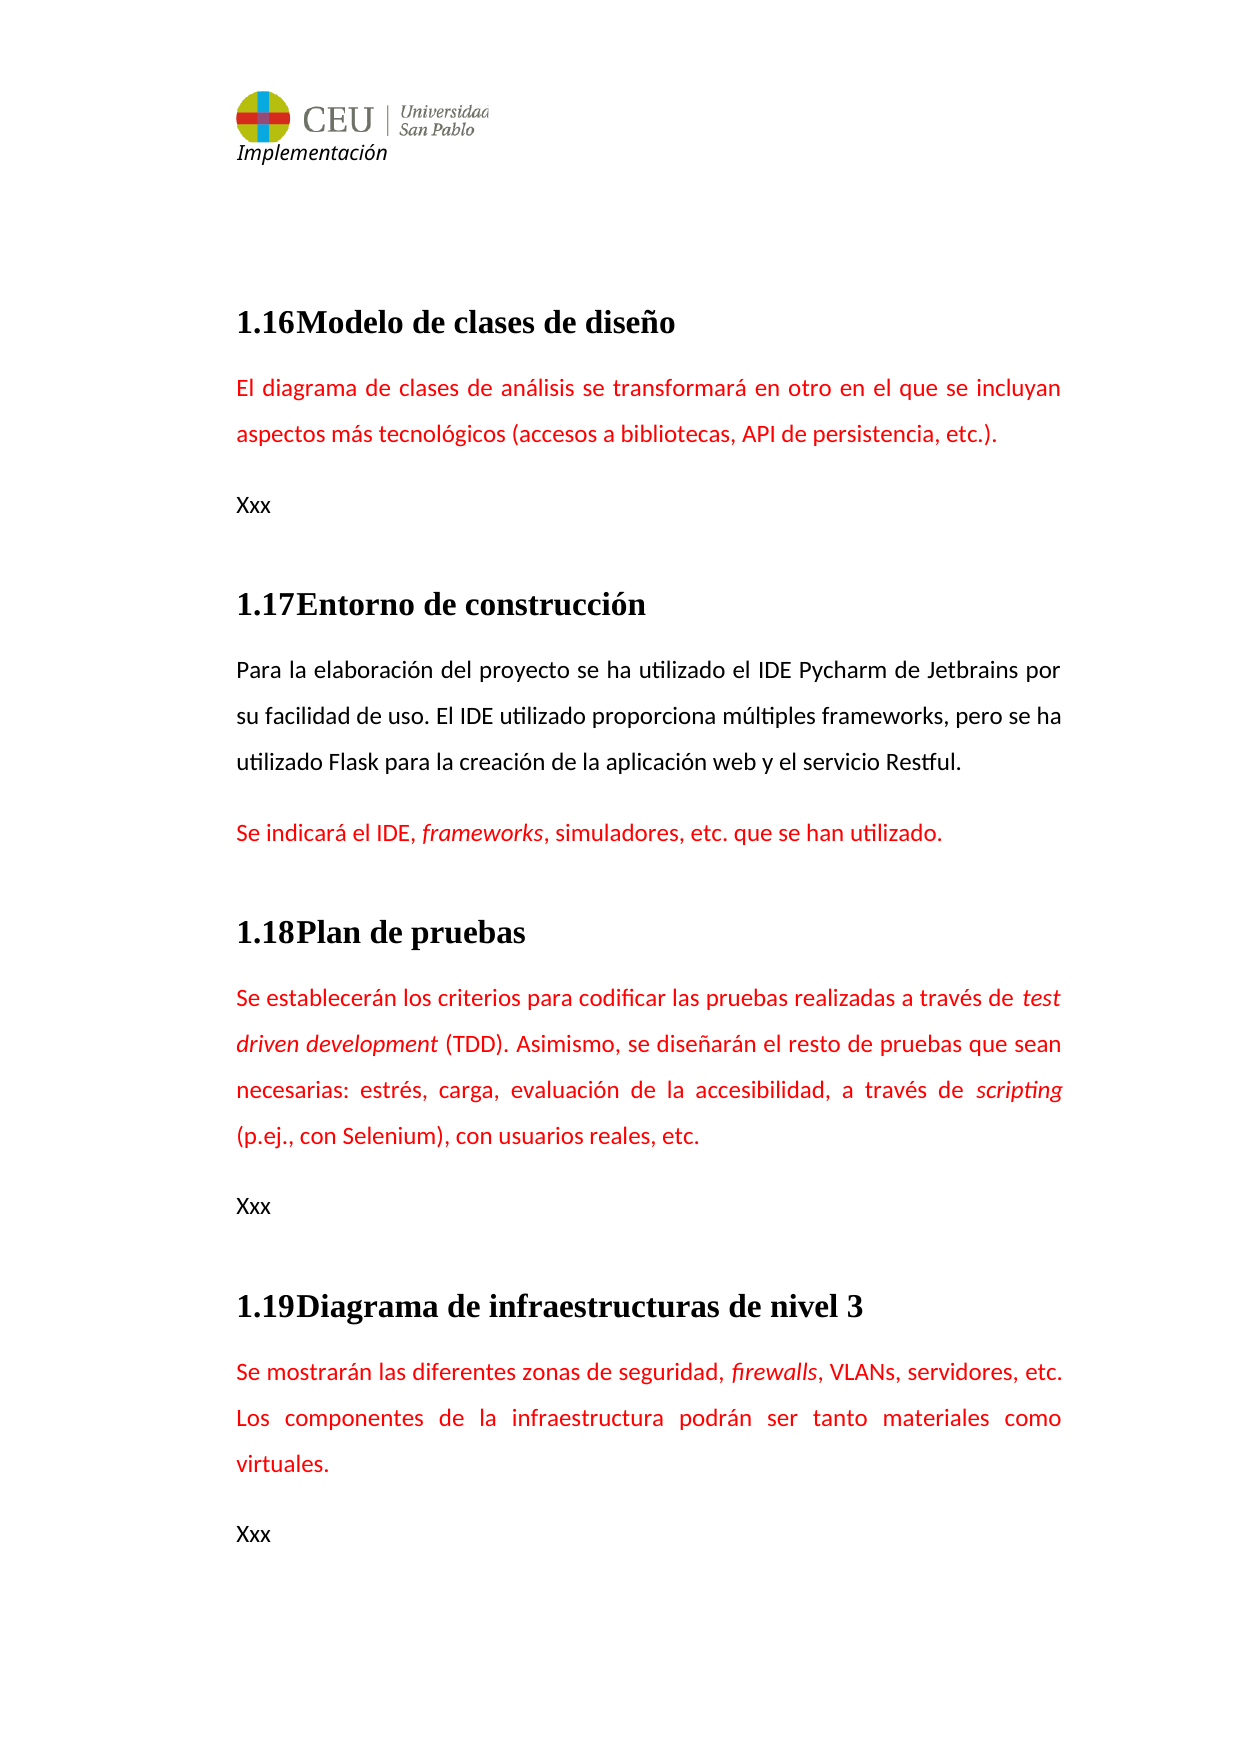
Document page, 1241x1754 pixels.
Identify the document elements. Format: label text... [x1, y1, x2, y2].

text Para la elaboración del proyecto se ha utilizado el IDE Pycharm de Jetbrains por su facilidad de uso. El IDE utilizado proporciona múltiples frameworks, pero se ha utilizado Flask para la creación de la aplicación web y el servicio Restful. [236, 655, 1063, 777]
text Se indicará el IDE, frameworks, simuladores, etc. que se han utilizado. [236, 817, 1063, 847]
text Xxx [236, 1191, 1063, 1221]
subtitle Modelo de clases de diseño [236, 302, 1063, 341]
text Xxx [236, 1518, 1063, 1549]
text Xxx [236, 489, 1063, 519]
text Se mostrarán las diferentes zonas de seguridad, firewalls, VLANs, servidores, etc. Los componentes de la infraestructura podrán ser tanto materiales como virtuales. [236, 1356, 1063, 1478]
text El diagrama de clases de análisis se transformará en otro en el que se incluyan aspectos más tecnológicos (accesos a bibliotecas, API de persistencia, etc.). [236, 372, 1063, 449]
subtitle Diagrama de infraestructuras de nivel 3 [236, 1286, 1063, 1324]
picture [235, 89, 489, 143]
subtitle Plan de pruebas [236, 913, 1063, 951]
text Se establecerán los criterios para codificar las pruebas realizadas a través de test driven development (TDD). Asimismo, se diseñarán el resto de pruebas que sean necesarias: estrés, carga, evaluación de la accesibilidad, a través de scripting (p.ej., con Selenium), con usuarios reales, etc. [236, 983, 1063, 1150]
subtitle Entorno de construcción [236, 585, 1063, 623]
